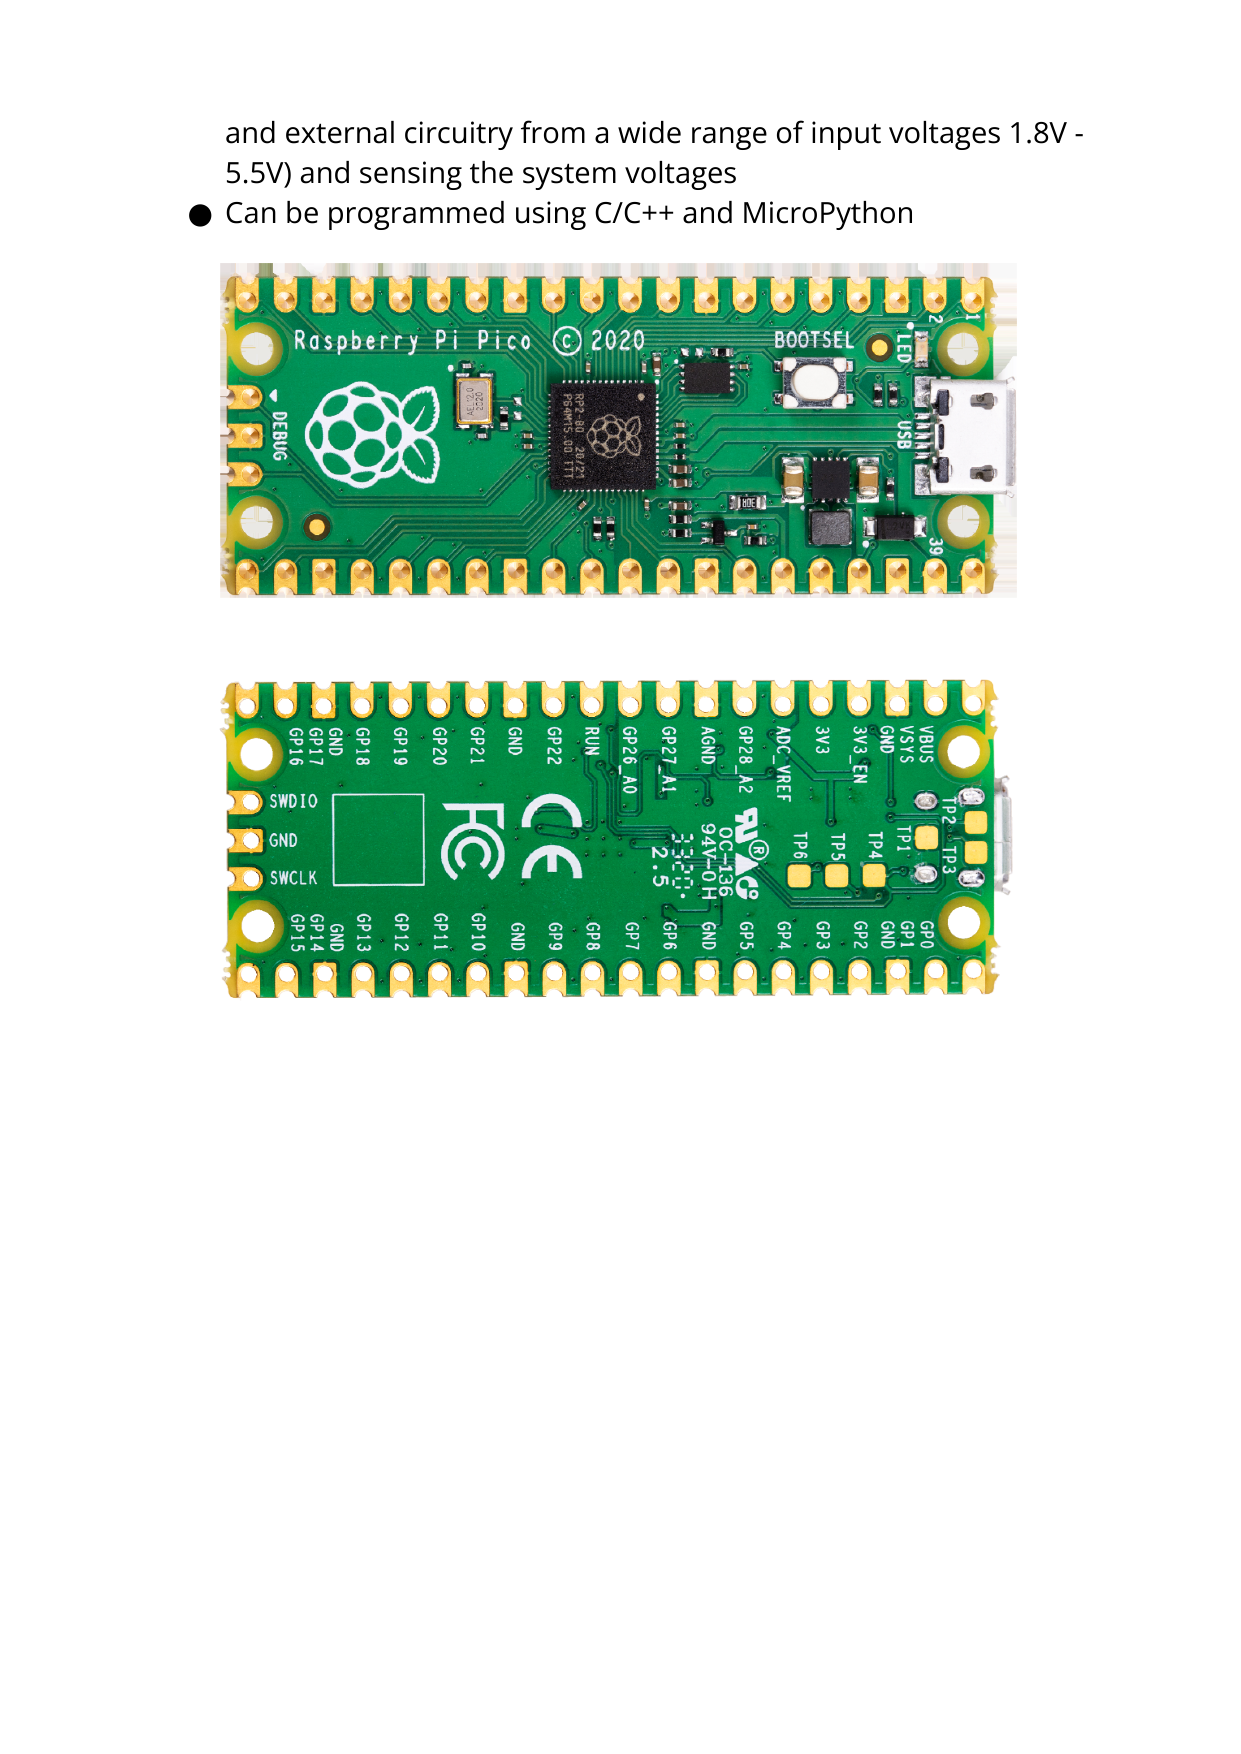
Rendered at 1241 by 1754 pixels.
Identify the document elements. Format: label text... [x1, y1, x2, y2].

list Can be programmed using C/C++ and MicroPython [187, 192, 1090, 232]
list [187, 112, 1090, 192]
picture [221, 633, 1021, 1033]
picture [221, 232, 1021, 632]
